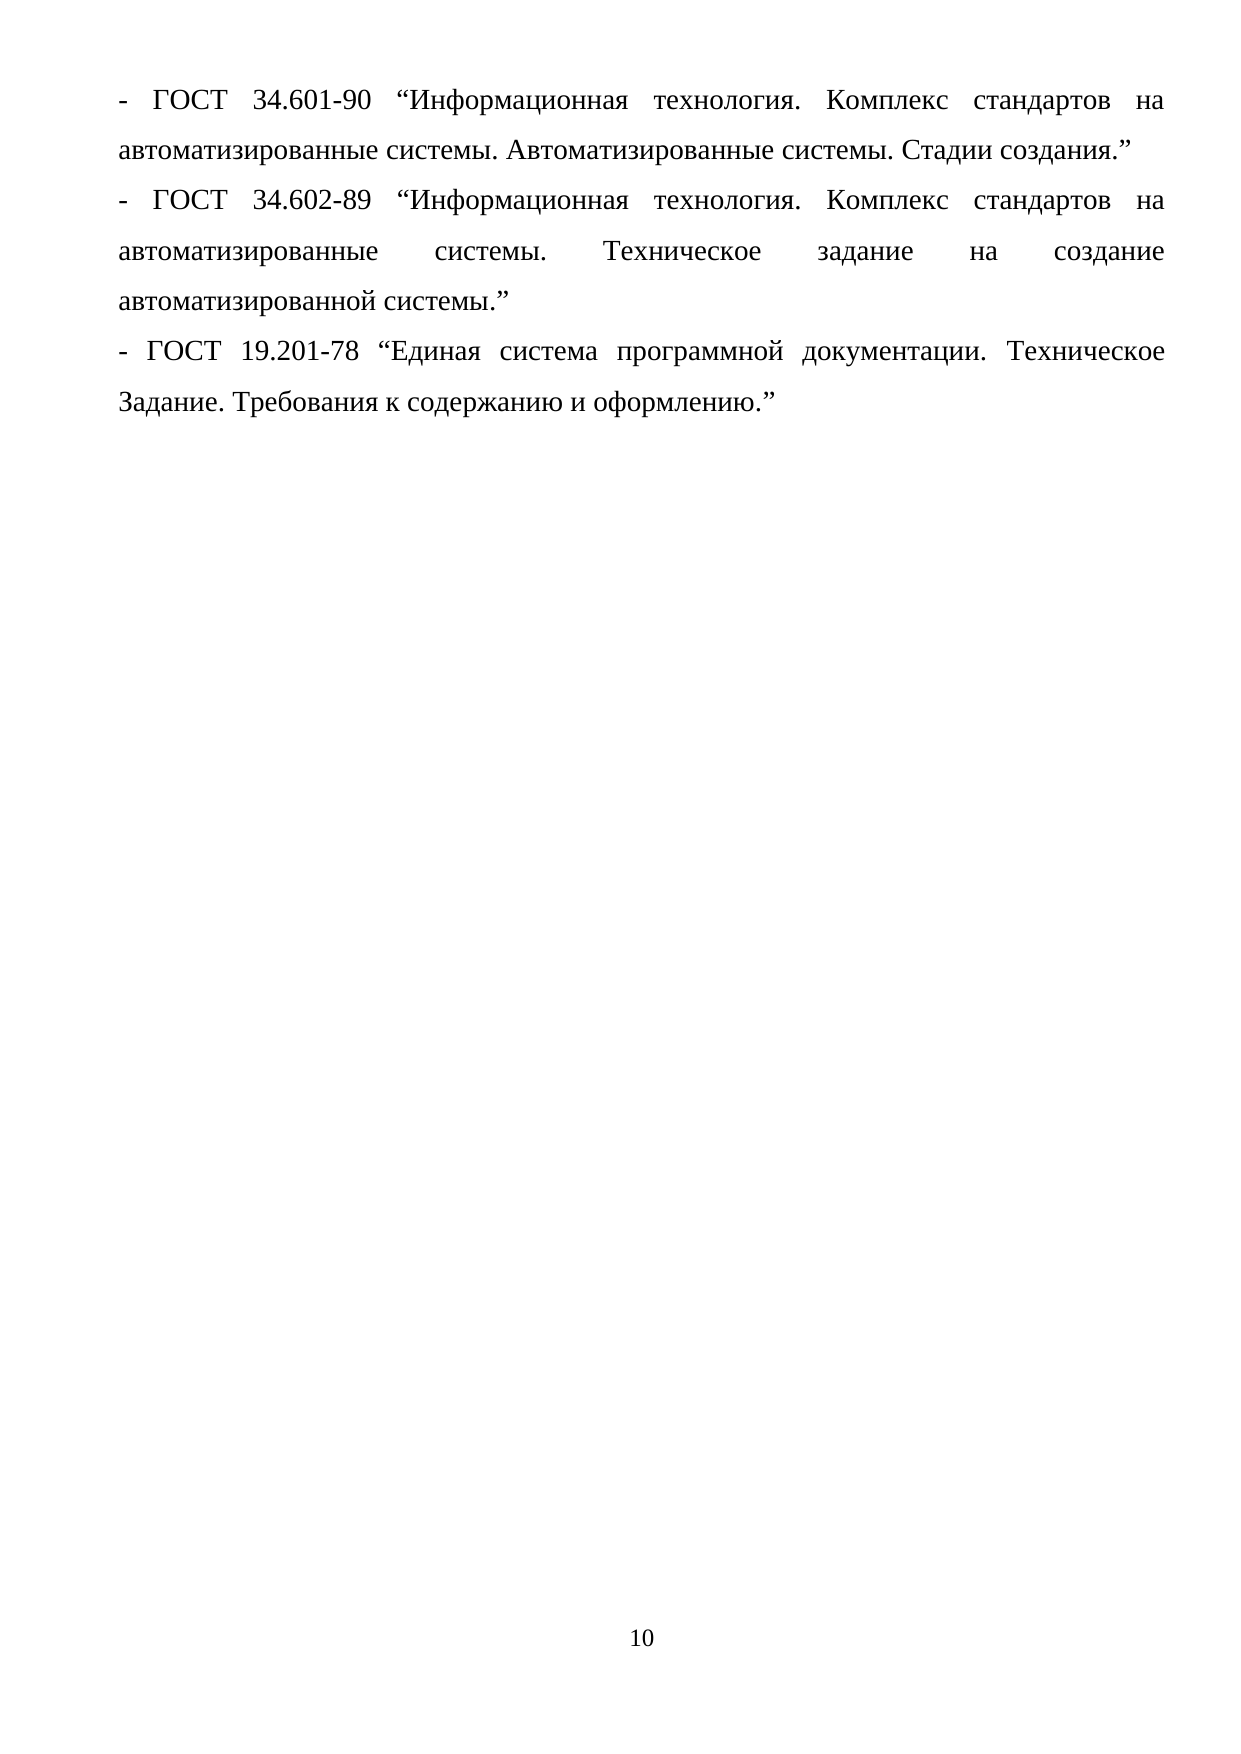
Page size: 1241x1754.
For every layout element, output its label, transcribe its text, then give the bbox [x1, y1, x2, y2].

text - ГОСТ 34.601-90 “Информационная технология. Комплекс стандартов на автоматизированные системы. Автоматизированные системы. Стадии создания.” [118, 82, 1165, 166]
text - ГОСТ 34.602-89 “Информационная технология. Комплекс стандартов на автоматизированные системы. Техническое задание на создание автоматизированной системы.” [118, 182, 1165, 317]
text - ГОСТ 19.201-78 “Единая система программной документации. Техническое Задание. Требования к содержанию и оформлению.” [118, 333, 1165, 417]
